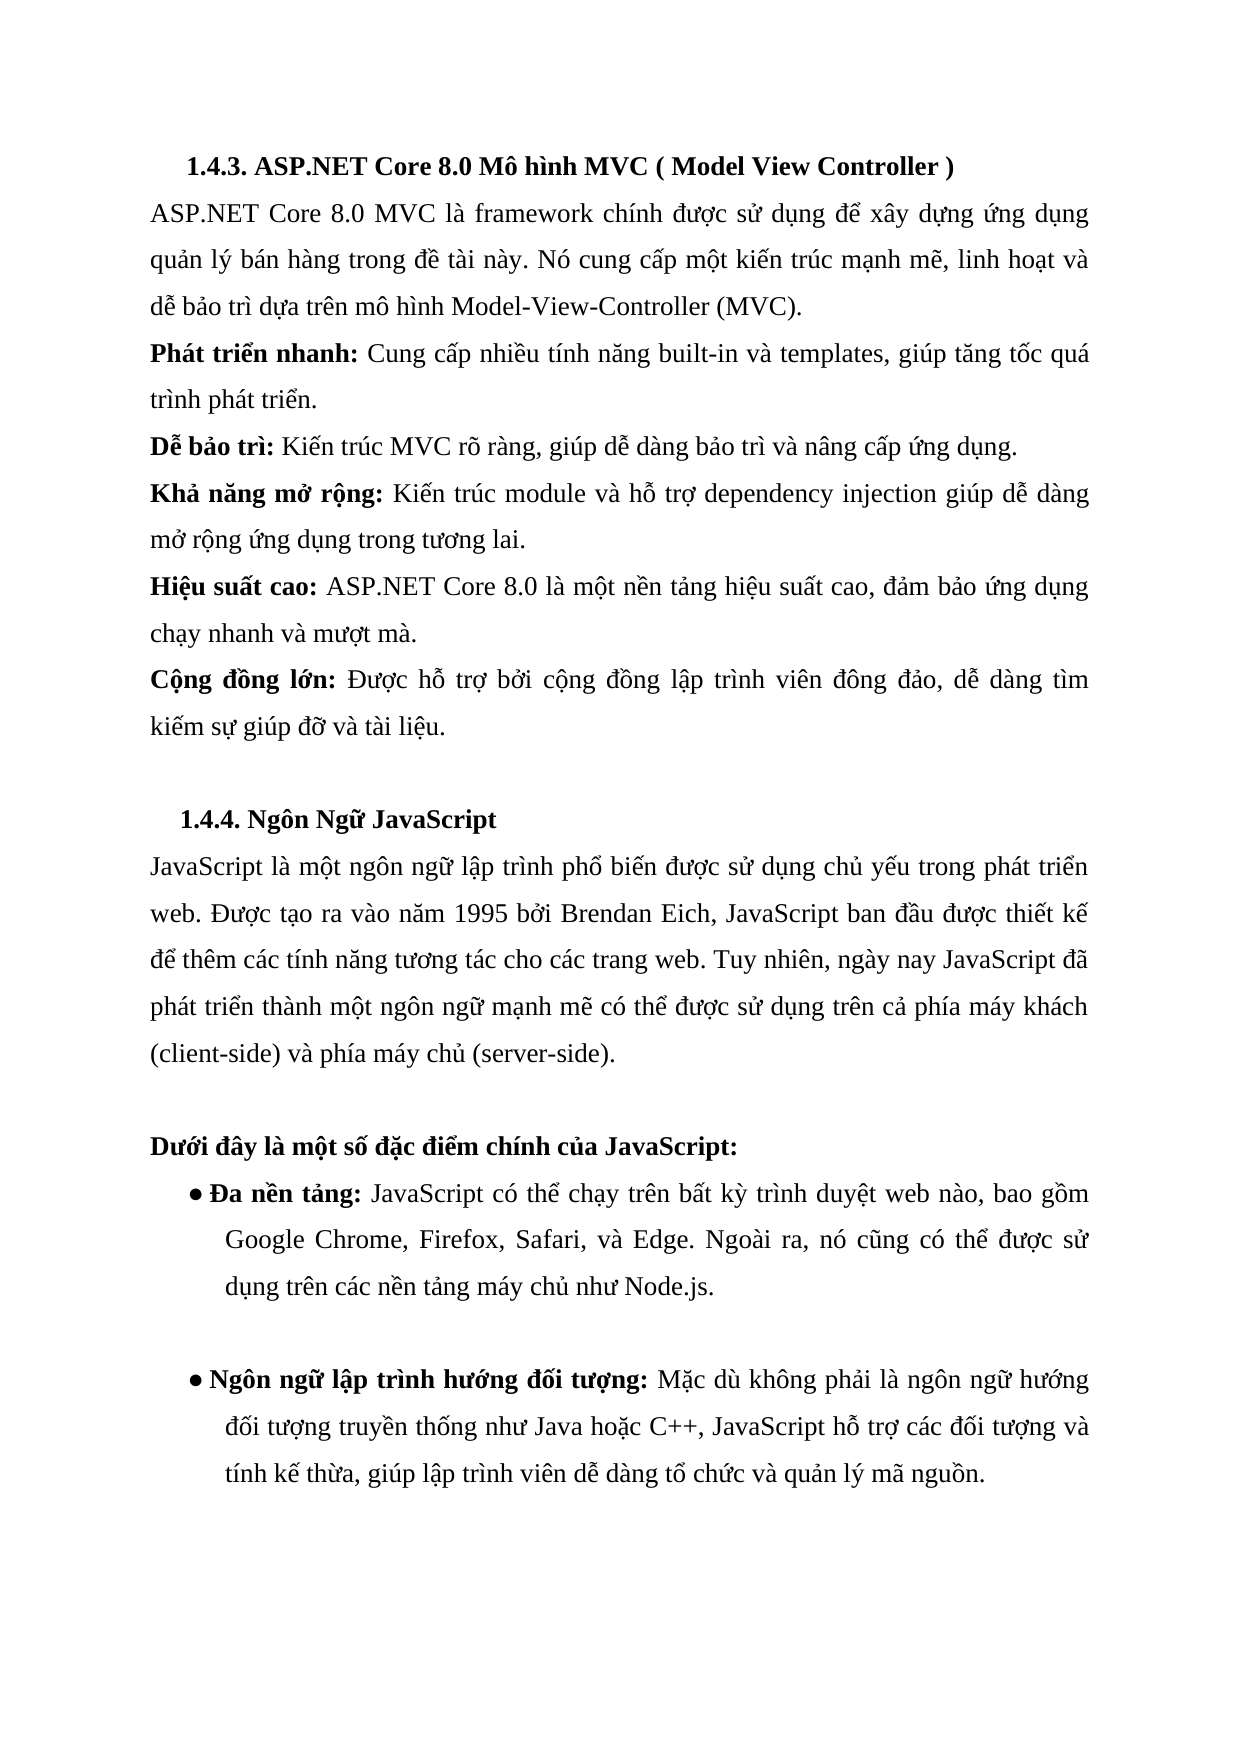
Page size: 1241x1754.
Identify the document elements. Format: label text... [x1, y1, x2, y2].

text ASP.NET Core 8.0 MVC là framework chính được sử dụng để xây dựng ứng dụng quản lý bán hàng trong đề tài này. Nó cung cấp một kiến trúc mạnh mẽ, linh hoạt và dễ bảo trì dựa trên mô hình Model-View-Controller (MVC). [150, 197, 1090, 321]
subtitle 1.4.4. Ngôn Ngữ JavaScript [150, 803, 1090, 834]
list Ngôn ngữ lập trình hướng đối tượng: Mặc dù không phải là ngôn ngữ hướng đối tượng truyền thống như Java hoặc C++, JavaScript hỗ trợ các đối tượng và tính kế thừa, giúp lập trình viên dễ dàng tổ chức và quản lý mã nguồn. [187, 1363, 1090, 1488]
text Khả năng mở rộng: Kiến trúc module và hỗ trợ dependency injection giúp dễ dàng mở rộng ứng dụng trong tương lai. [150, 477, 1090, 554]
text Hiệu suất cao: ASP.NET Core 8.0 là một nền tảng hiệu suất cao, đảm bảo ứng dụng chạy nhanh và mượt mà. [150, 570, 1090, 648]
text JavaScript là một ngôn ngữ lập trình phổ biến được sử dụng chủ yếu trong phát triển web. Được tạo ra vào năm 1995 bởi Brendan Eich, JavaScript ban đầu được thiết kế để thêm các tính năng tương tác cho các trang web. Tuy nhiên, ngày nay JavaScript đã phát triển thành một ngôn ngữ mạnh mẽ có thể được sử dụng trên cả phía máy khách (client-side) và phía máy chủ (server-side). [150, 850, 1090, 1068]
text Dễ bảo trì: Kiến trúc MVC rõ ràng, giúp dễ dàng bảo trì và nâng cấp ứng dụng. [150, 430, 1090, 461]
text Dưới đây là một số đặc điểm chính của JavaScript: [150, 1130, 1090, 1161]
text Cộng đồng lớn: Được hỗ trợ bởi cộng đồng lập trình viên đông đảo, dễ dàng tìm kiếm sự giúp đỡ và tài liệu. [150, 663, 1090, 741]
subtitle 1.4.3. ASP.NET Core 8.0 Mô hình MVC ( Model View Controller ) [150, 150, 1090, 181]
text Phát triển nhanh: Cung cấp nhiều tính năng built-in và templates, giúp tăng tốc quá trình phát triển. [150, 337, 1090, 414]
list Đa nền tảng: JavaScript có thể chạy trên bất kỳ trình duyệt web nào, bao gồm Google Chrome, Firefox, Safari, và Edge. Ngoài ra, nó cũng có thể được sử dụng trên các nền tảng máy chủ như Node.js. [187, 1177, 1090, 1301]
